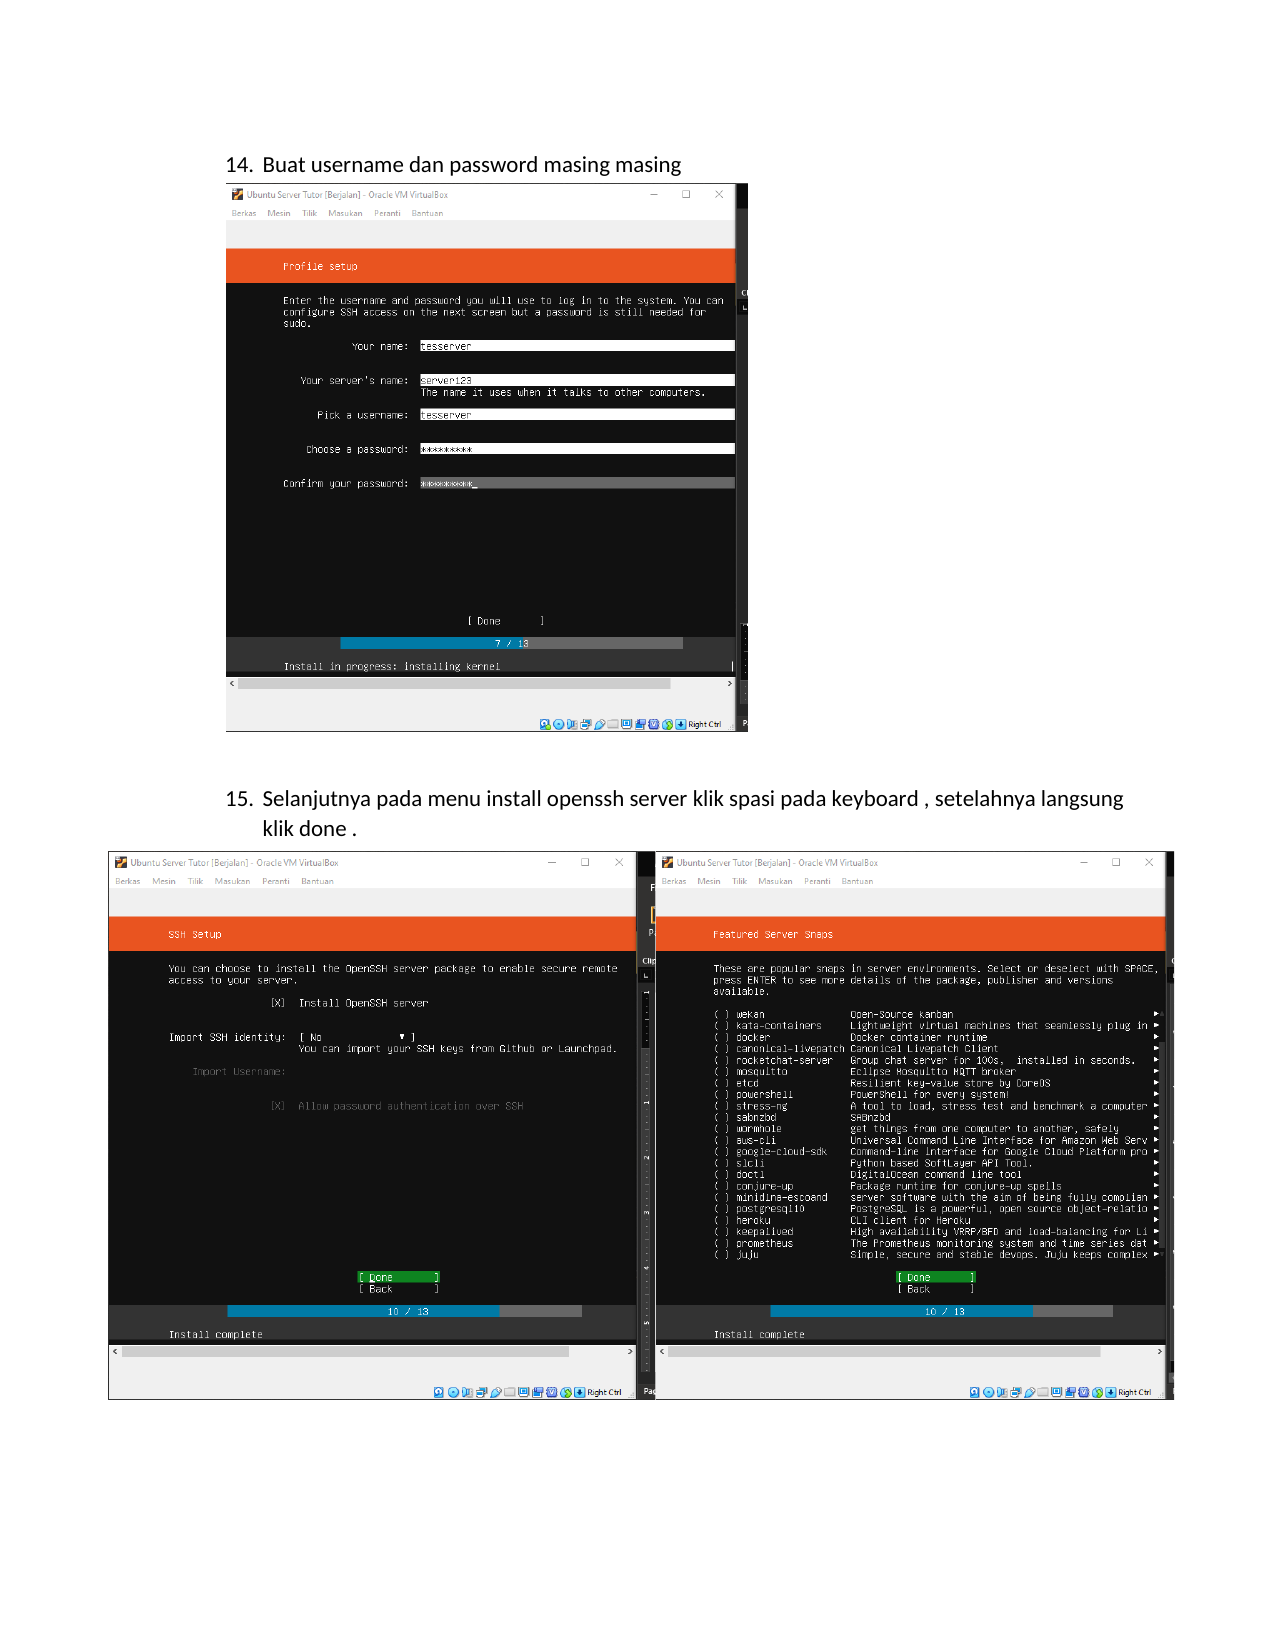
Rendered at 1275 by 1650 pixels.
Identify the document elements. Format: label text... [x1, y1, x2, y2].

picture [226, 183, 748, 732]
list Selanjutnya pada menu install openssh server klik spasi pada keyboard , setelahnya langsung klik done . [225, 784, 1125, 843]
list Buat username dan password masing masing [225, 150, 1125, 178]
picture [108, 851, 1175, 1400]
